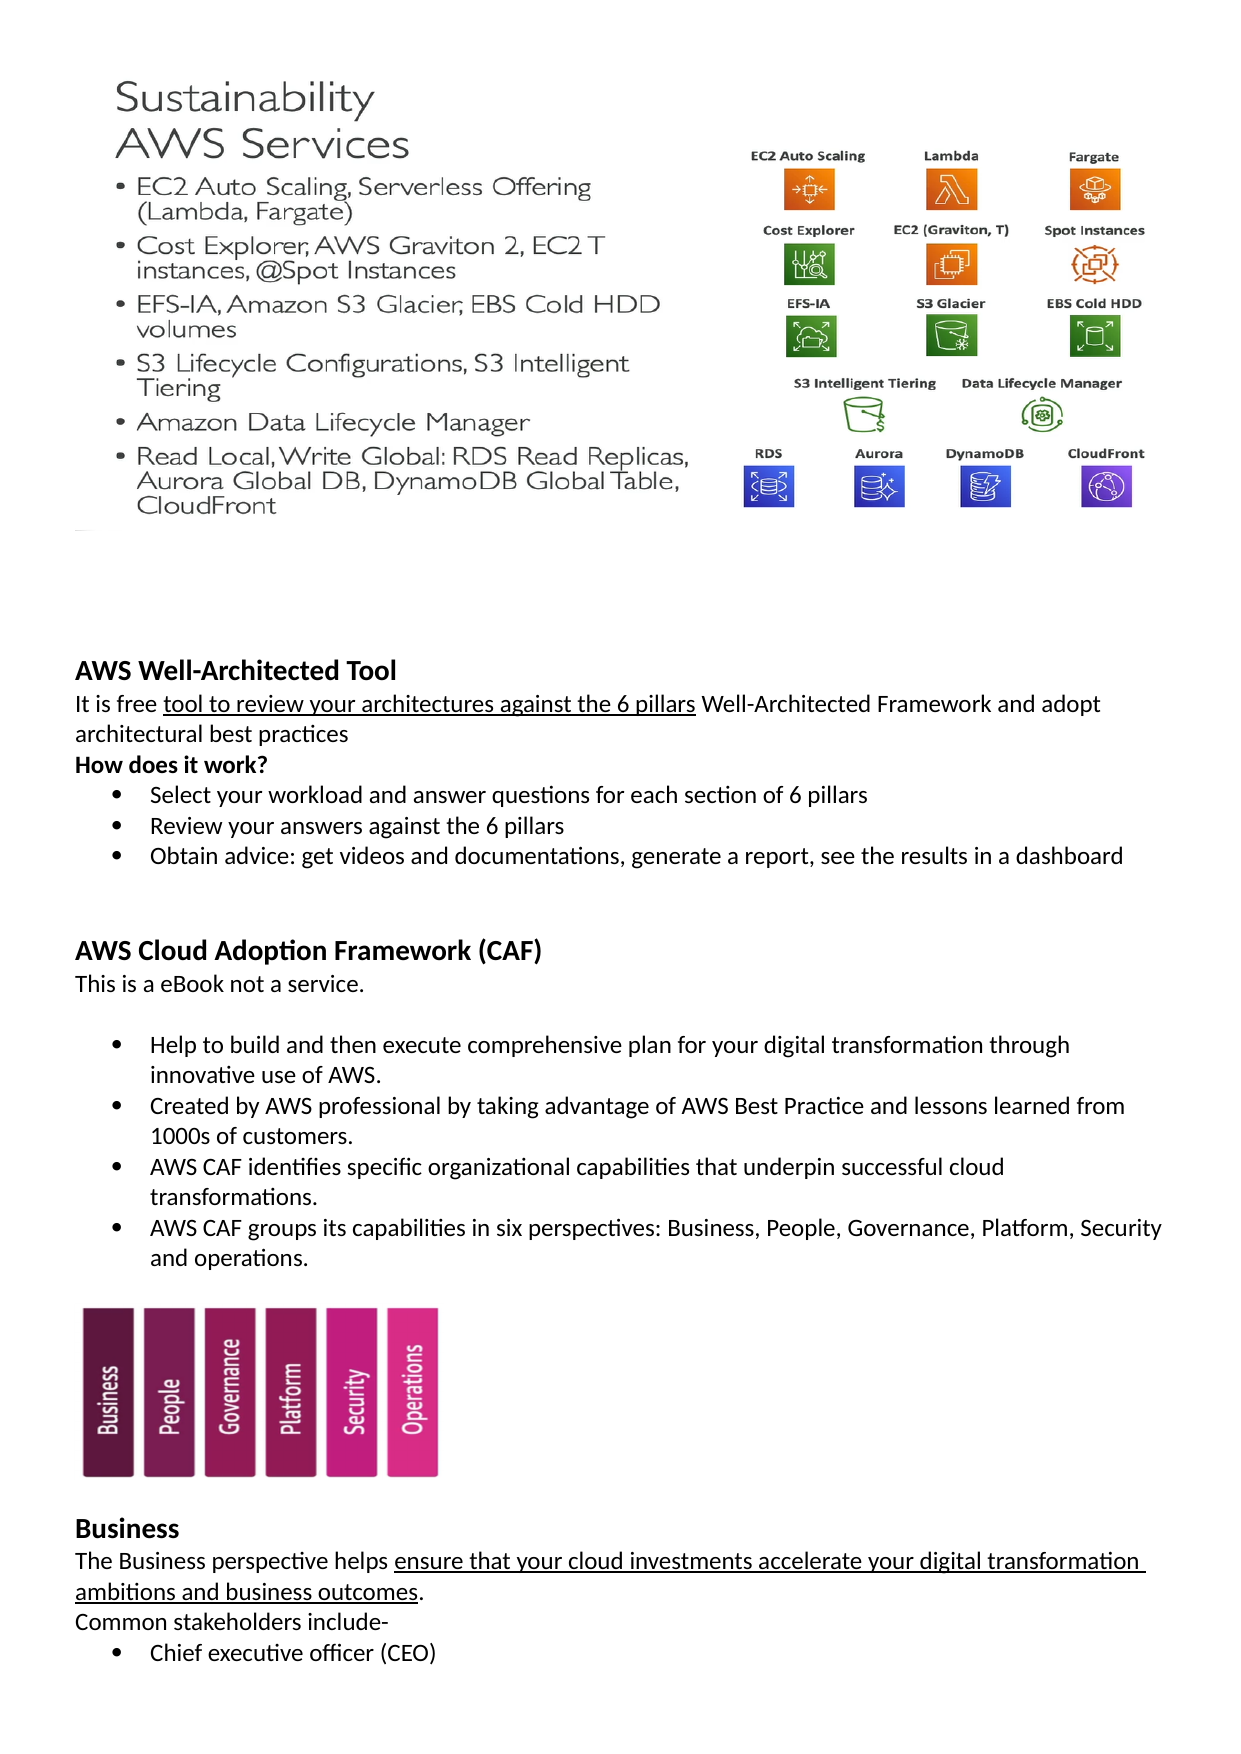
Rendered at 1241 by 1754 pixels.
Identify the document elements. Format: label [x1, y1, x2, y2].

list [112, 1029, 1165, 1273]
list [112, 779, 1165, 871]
picture [75, 1304, 443, 1479]
picture [75, 75, 1166, 531]
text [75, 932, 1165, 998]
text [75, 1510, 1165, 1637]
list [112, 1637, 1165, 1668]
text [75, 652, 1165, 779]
